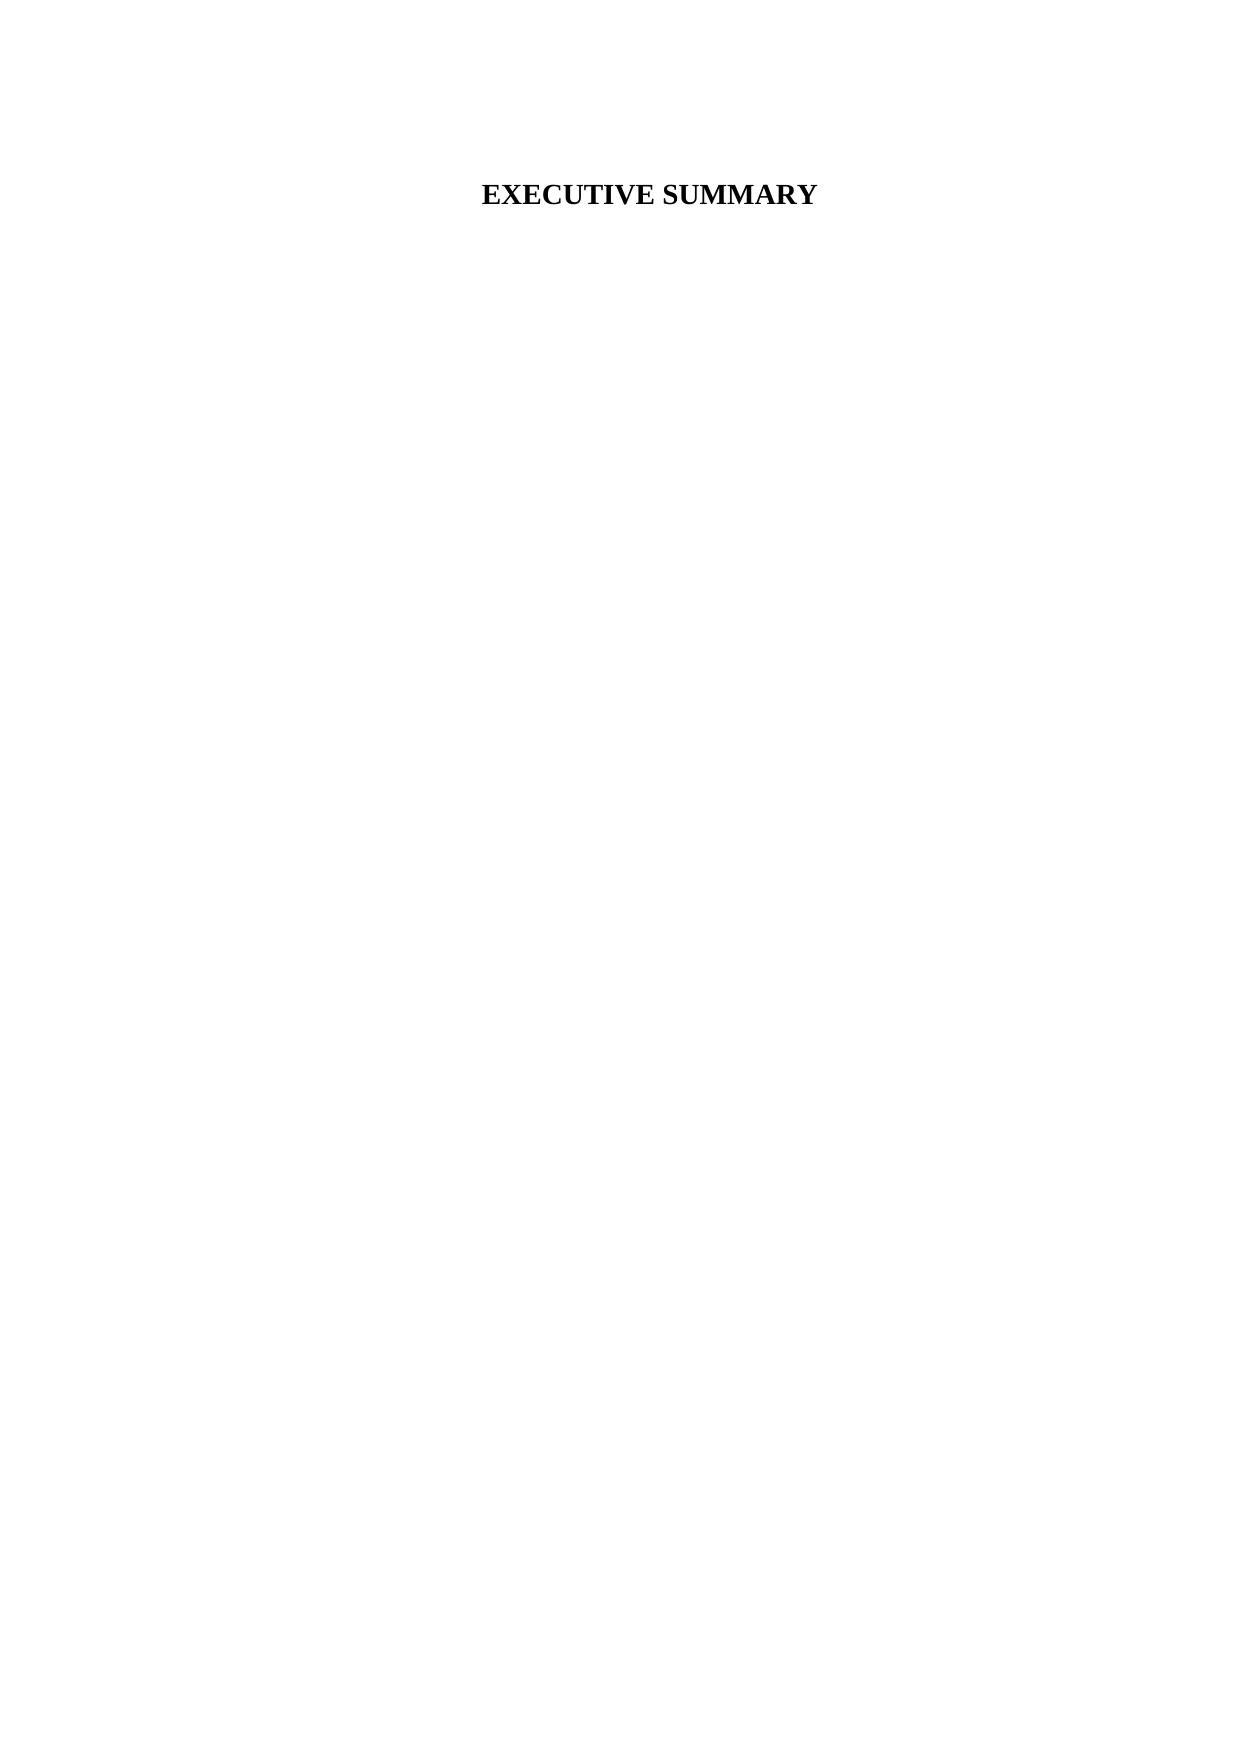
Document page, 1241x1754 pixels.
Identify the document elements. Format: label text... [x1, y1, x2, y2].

text EXECUTIVE SUMMARY [177, 177, 1122, 211]
